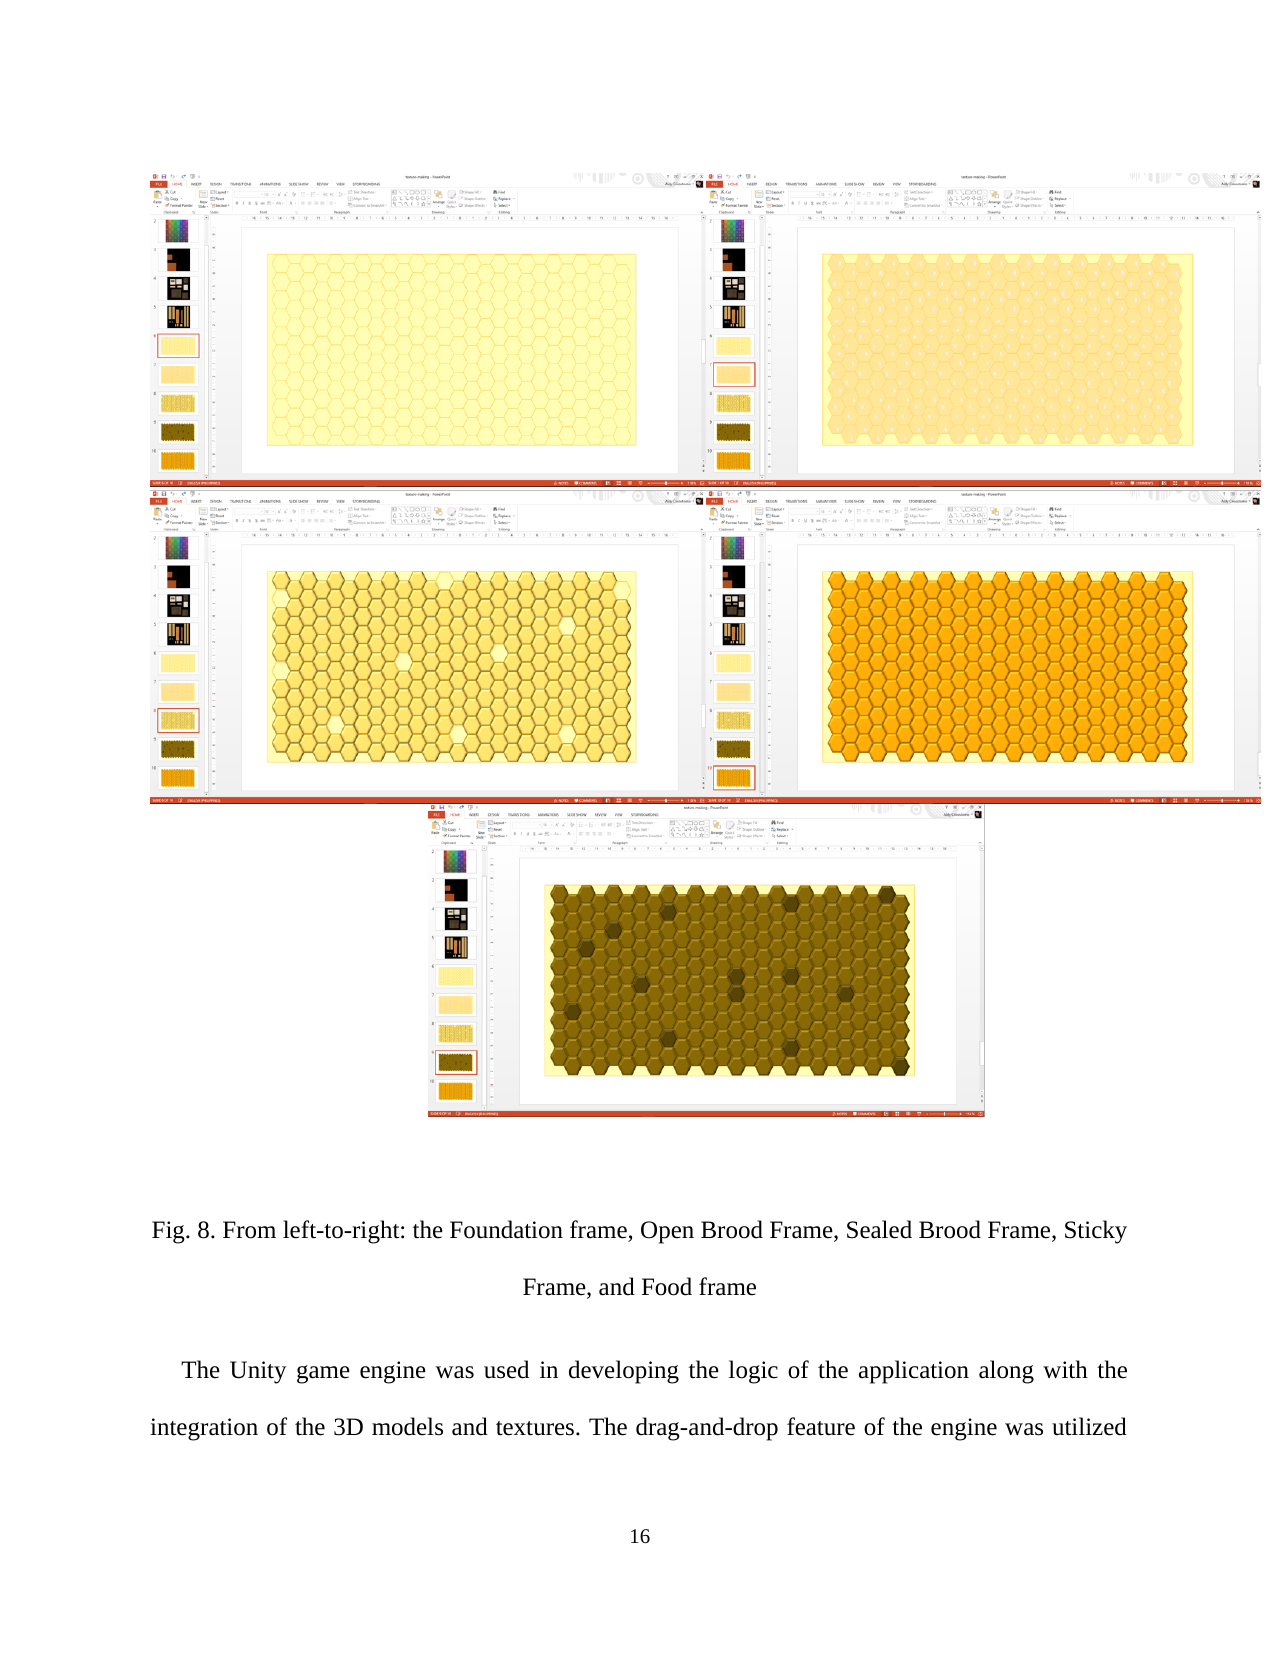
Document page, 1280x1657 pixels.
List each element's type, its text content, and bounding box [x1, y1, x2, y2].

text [150, 1355, 1129, 1441]
picture [150, 173, 1262, 1117]
text Fig. 8. From left-to-right: the Foundation frame, Open Brood Frame, Sealed Brood Frame, Sticky Frame, and Food frame [150, 1215, 1129, 1301]
